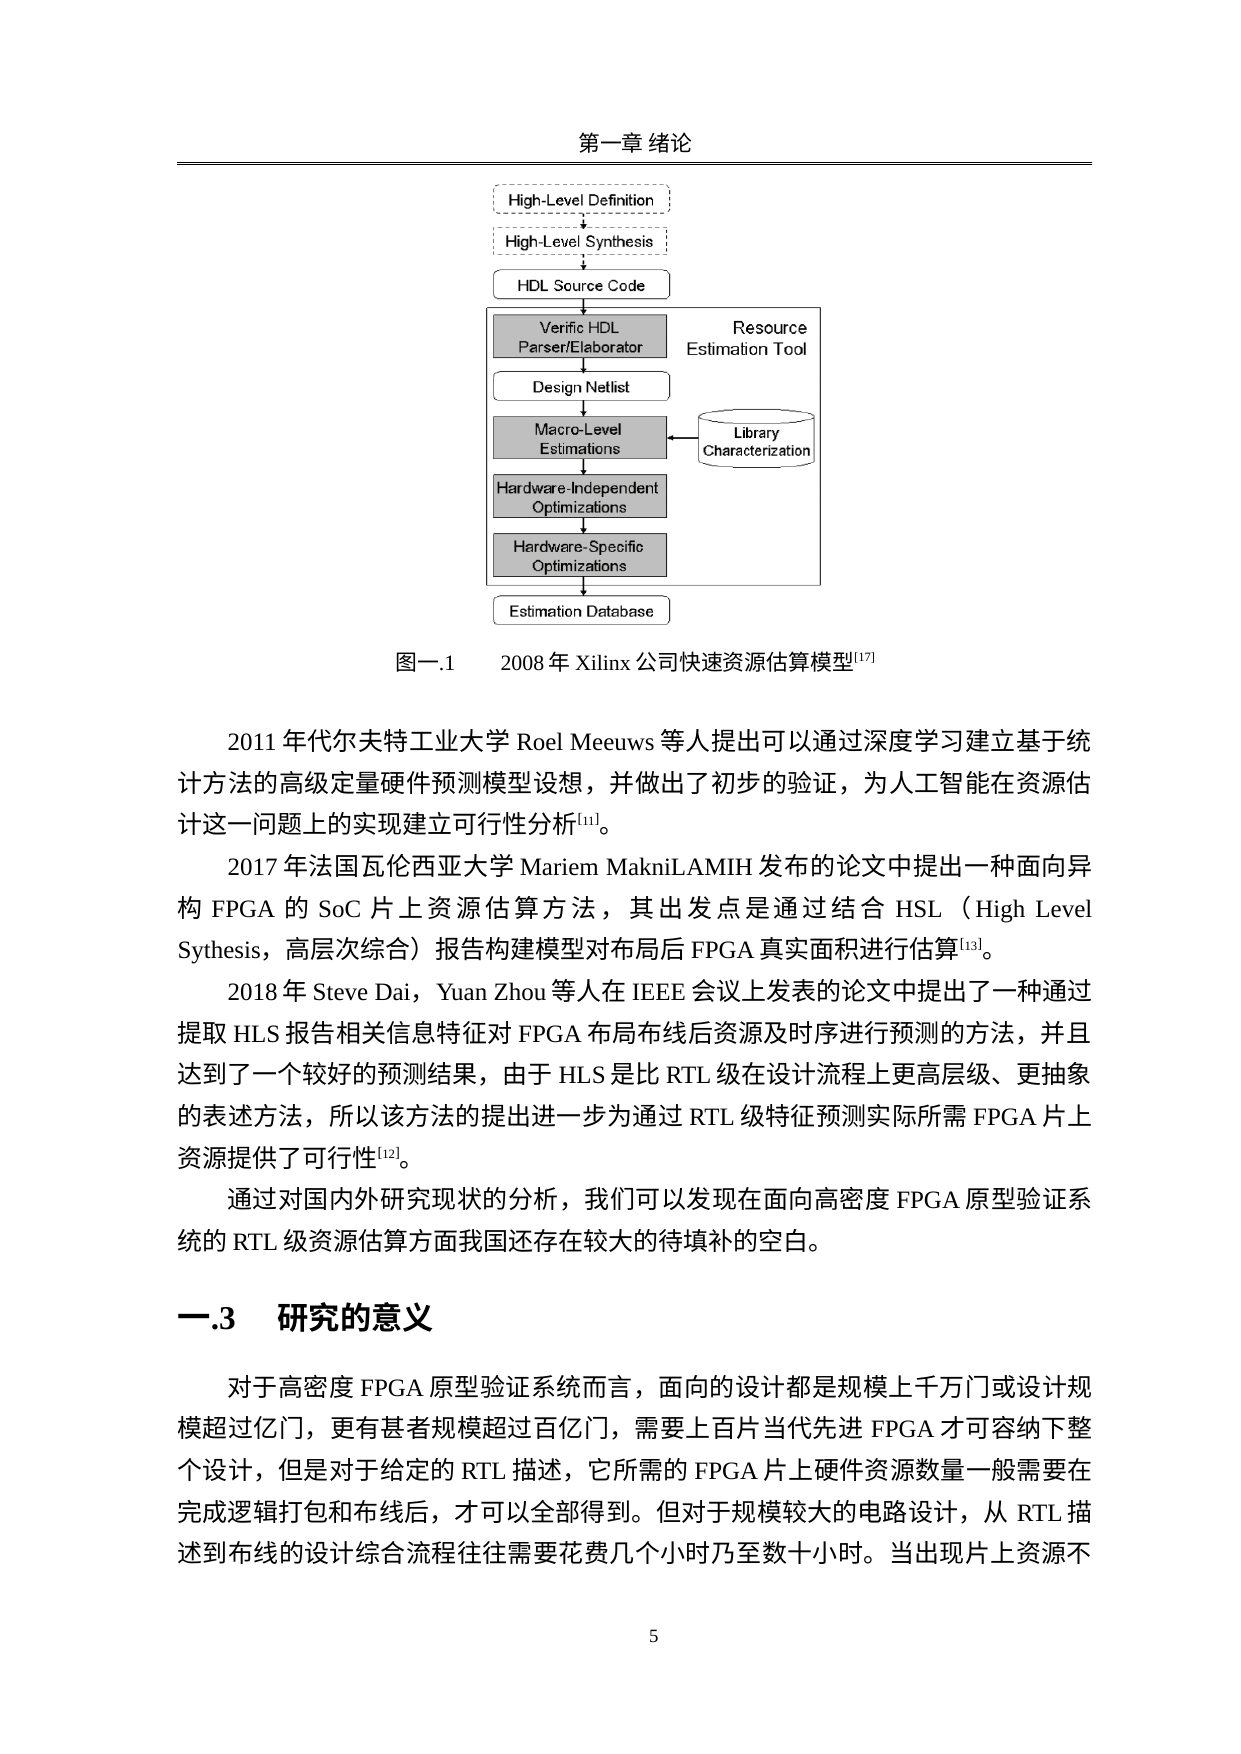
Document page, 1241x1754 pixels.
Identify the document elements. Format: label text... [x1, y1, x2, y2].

subtitle 研究的意义 [177, 1296, 1092, 1338]
text 2008年Xilinx公司快速资源估算模型[17] [177, 644, 1092, 676]
text 2011年代尔夫特工业大学Roel Meeuws等人提出可以通过深度学习建立基于统计方法的高级定量硬件预测模型设想，并做出了初步的验证，为人工智能在资源估计这一问题上的实现建立可行性分析[11]。 [177, 717, 1092, 842]
text 2017年法国瓦伦西亚大学Mariem MakniLAMIH发布的论文中提出一种面向异构FPGA的SoC片上资源估算方法，其出发点是通过结合HSL（High Level Sythesis，高层次综合）报告构建模型对布局后FPGA真实面积进行估算[13]。 [177, 842, 1092, 967]
text 通过对国内外研究现状的分析，我们可以发现在面向高密度FPGA原型验证系统的RTL级资源估算方面我国还存在较大的待填补的空白。 [177, 1175, 1092, 1259]
text 2018年Steve Dai，Yuan Zhou等人在IEEE会议上发表的论文中提出了一种通过提取HLS报告相关信息特征对FPGA布局布线后资源及时序进行预测的方法，并且达到了一个较好的预测结果，由于HLS是比RTL级在设计流程上更高层级、更抽象的表述方法，所以该方法的提出进一步为通过RTL级特征预测实际所需FPGA片上资源提供了可行性[12]。 [177, 967, 1092, 1175]
picture [478, 177, 842, 632]
